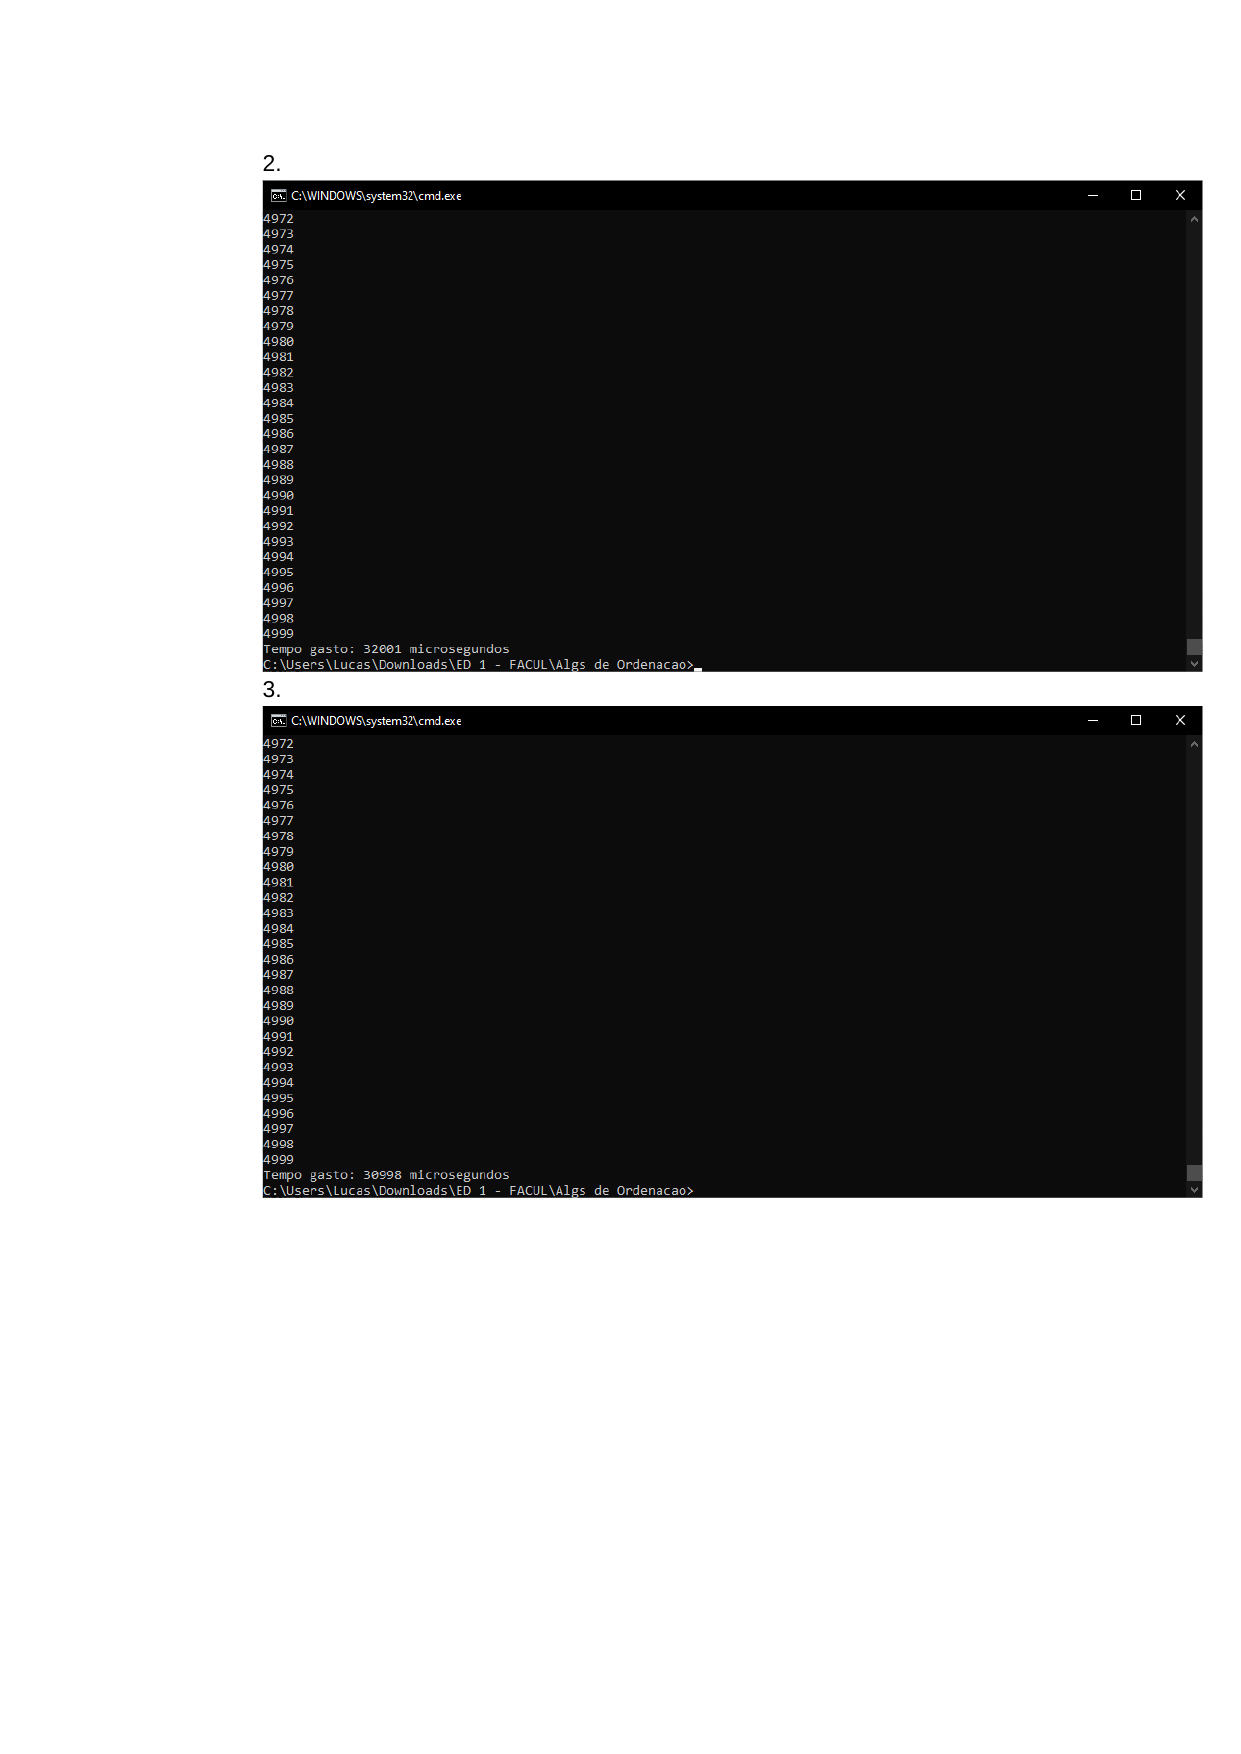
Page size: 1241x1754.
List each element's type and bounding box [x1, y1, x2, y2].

picture [262, 180, 1203, 672]
picture [262, 706, 1203, 1198]
